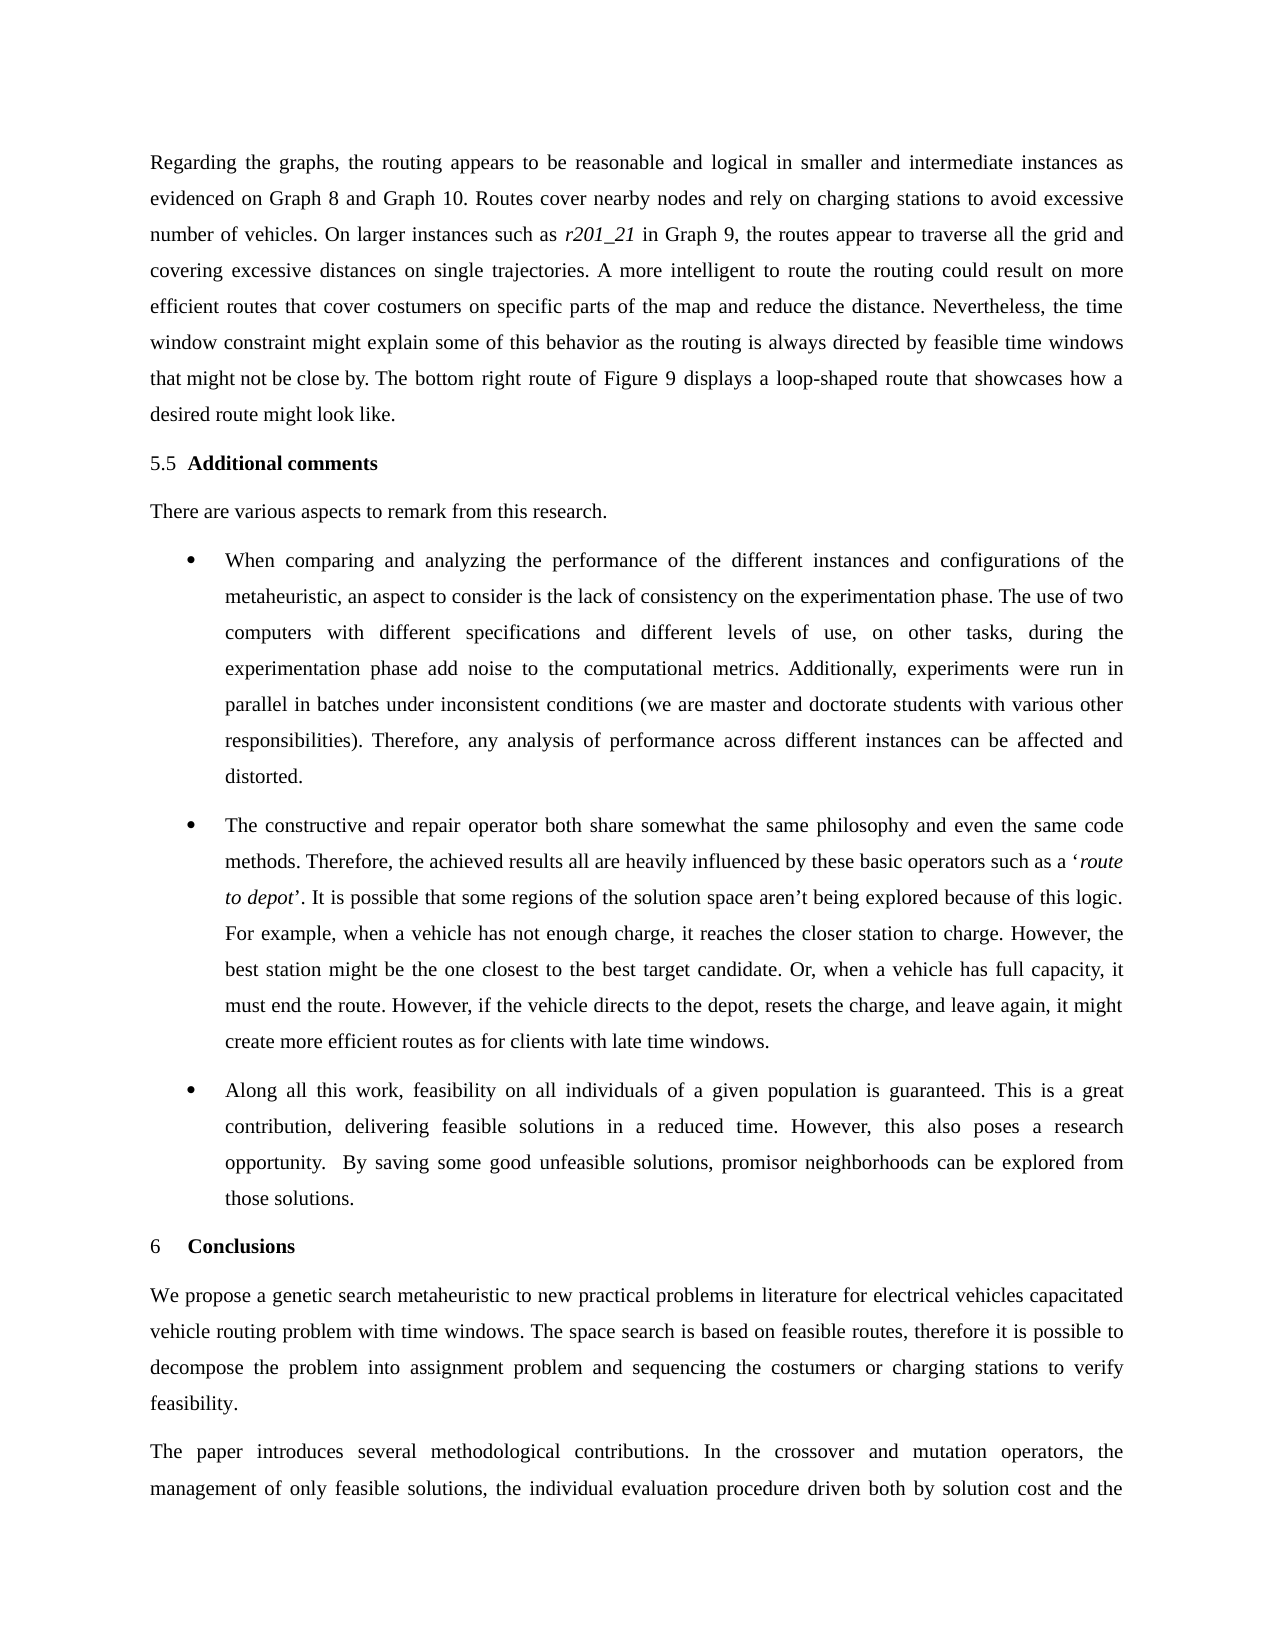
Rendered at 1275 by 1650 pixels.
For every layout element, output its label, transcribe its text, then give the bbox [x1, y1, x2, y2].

text We propose a genetic search metaheuristic to new practical problems in literature for electrical vehicles capacitated vehicle routing problem with time windows. The space search is based on feasible routes, therefore it is possible to decompose the problem into assignment problem and sequencing the costumers or charging stations to verify feasibility. [150, 1283, 1125, 1415]
subtitle Additional comments [150, 451, 1125, 475]
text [150, 1439, 1125, 1499]
subtitle When comparing and analyzing the performance of the different instances and configurations of the metaheuristic, an aspect to consider is the lack of consistency on the experimentation phase. The use of two computers with different specifications and different levels of use, on other tasks, during the experimentation phase add noise to the computational metrics. Additionally, experiments were run in parallel in batches under inconsistent conditions (we are master and doctorate students with various other responsibilities). Therefore, any analysis of performance across different instances can be affected and distorted. [187, 548, 1125, 788]
subtitle Conclusions [150, 1234, 1125, 1258]
subtitle The constructive and repair operator both share somewhat the same philosophy and even the same code methods. Therefore, the achieved results all are heavily influenced by these basic operators such as a ‘route to depot’. It is possible that some regions of the solution space aren’t being explored because of this logic. For example, when a vehicle has not enough charge, it reaches the closer station to charge. However, the best station might be the one closest to the best target candidate. Or, when a vehicle has full capacity, it must end the route. However, if the vehicle directs to the depot, resets the charge, and leave again, it might create more efficient routes as for clients with late time windows. [187, 813, 1125, 1053]
subtitle There are various aspects to remark from this research. [150, 499, 1125, 523]
subtitle Regarding the graphs, the routing appears to be reasonable and logical in smaller and intermediate instances as evidenced on Graph 8 and Graph 10. Routes cover nearby nodes and rely on charging stations to avoid excessive number of vehicles. On larger instances such as r201_21 in Graph 9, the routes appear to traverse all the grid and covering excessive distances on single trajectories. A more intelligent to route the routing could result on more efficient routes that cover costumers on specific parts of the map and reduce the distance. Nevertheless, the time window constraint might explain some of this behavior as the routing is always directed by feasible time windows that might not be close by. The bottom right route of Figure 9 displays a loop-shaped route that showcases how a desired route might look like. [150, 150, 1125, 426]
subtitle Along all this work, feasibility on all individuals of a given population is guaranteed. This is a great contribution, delivering feasible solutions in a reduced time. However, this also poses a research opportunity. By saving some good unfeasible solutions, promisor neighborhoods can be explored from those solutions. [187, 1077, 1125, 1210]
